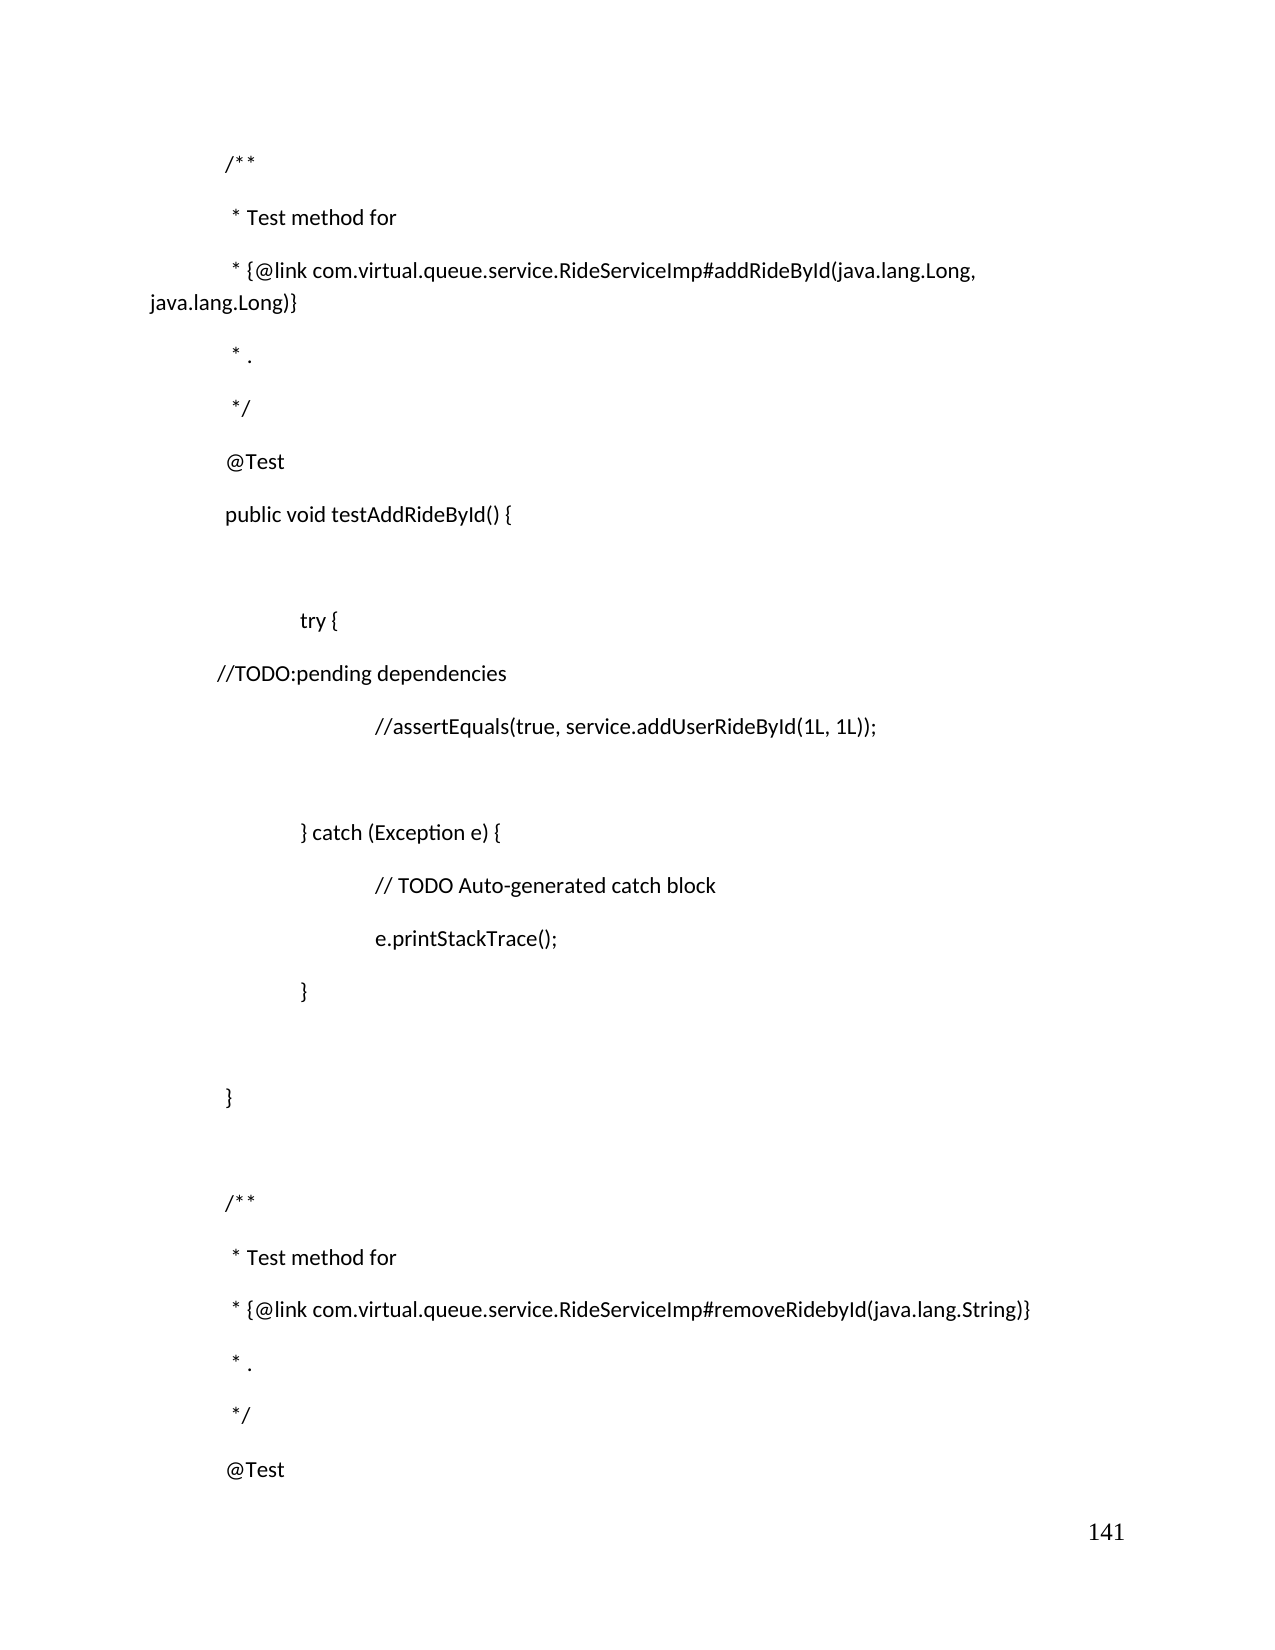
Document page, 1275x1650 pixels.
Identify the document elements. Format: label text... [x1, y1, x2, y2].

text /** [150, 1189, 1125, 1218]
text /** [150, 150, 1125, 178]
text } catch (Exception e) { [150, 818, 1125, 846]
text * . [150, 1349, 1125, 1377]
text * Test method for [150, 203, 1125, 231]
text try { [150, 606, 1125, 634]
text * {@link com.virtual.queue.service.RideServiceImp#removeRidebyId(java.lang.String)} [150, 1296, 1125, 1324]
text */ [150, 1402, 1125, 1430]
text //assertEquals(true, service.addUserRideById(1L, 1L)); [150, 712, 1125, 740]
text // TODO Auto-generated catch block [150, 871, 1125, 899]
text public void testAddRideById() { [150, 500, 1125, 528]
text * Test method for [150, 1243, 1125, 1271]
text } [150, 1083, 1125, 1112]
text //TODO:pending dependencies [150, 659, 1125, 687]
text e.printStackTrace(); [150, 924, 1125, 952]
text @Test [150, 1455, 1125, 1483]
text } [150, 977, 1125, 1006]
text */ [150, 394, 1125, 422]
text * . [150, 341, 1125, 369]
text * {@link com.virtual.queue.service.RideServiceImp#addRideById(java.lang.Long, java.lang.Long)} [150, 256, 1125, 316]
text @Test [150, 447, 1125, 475]
